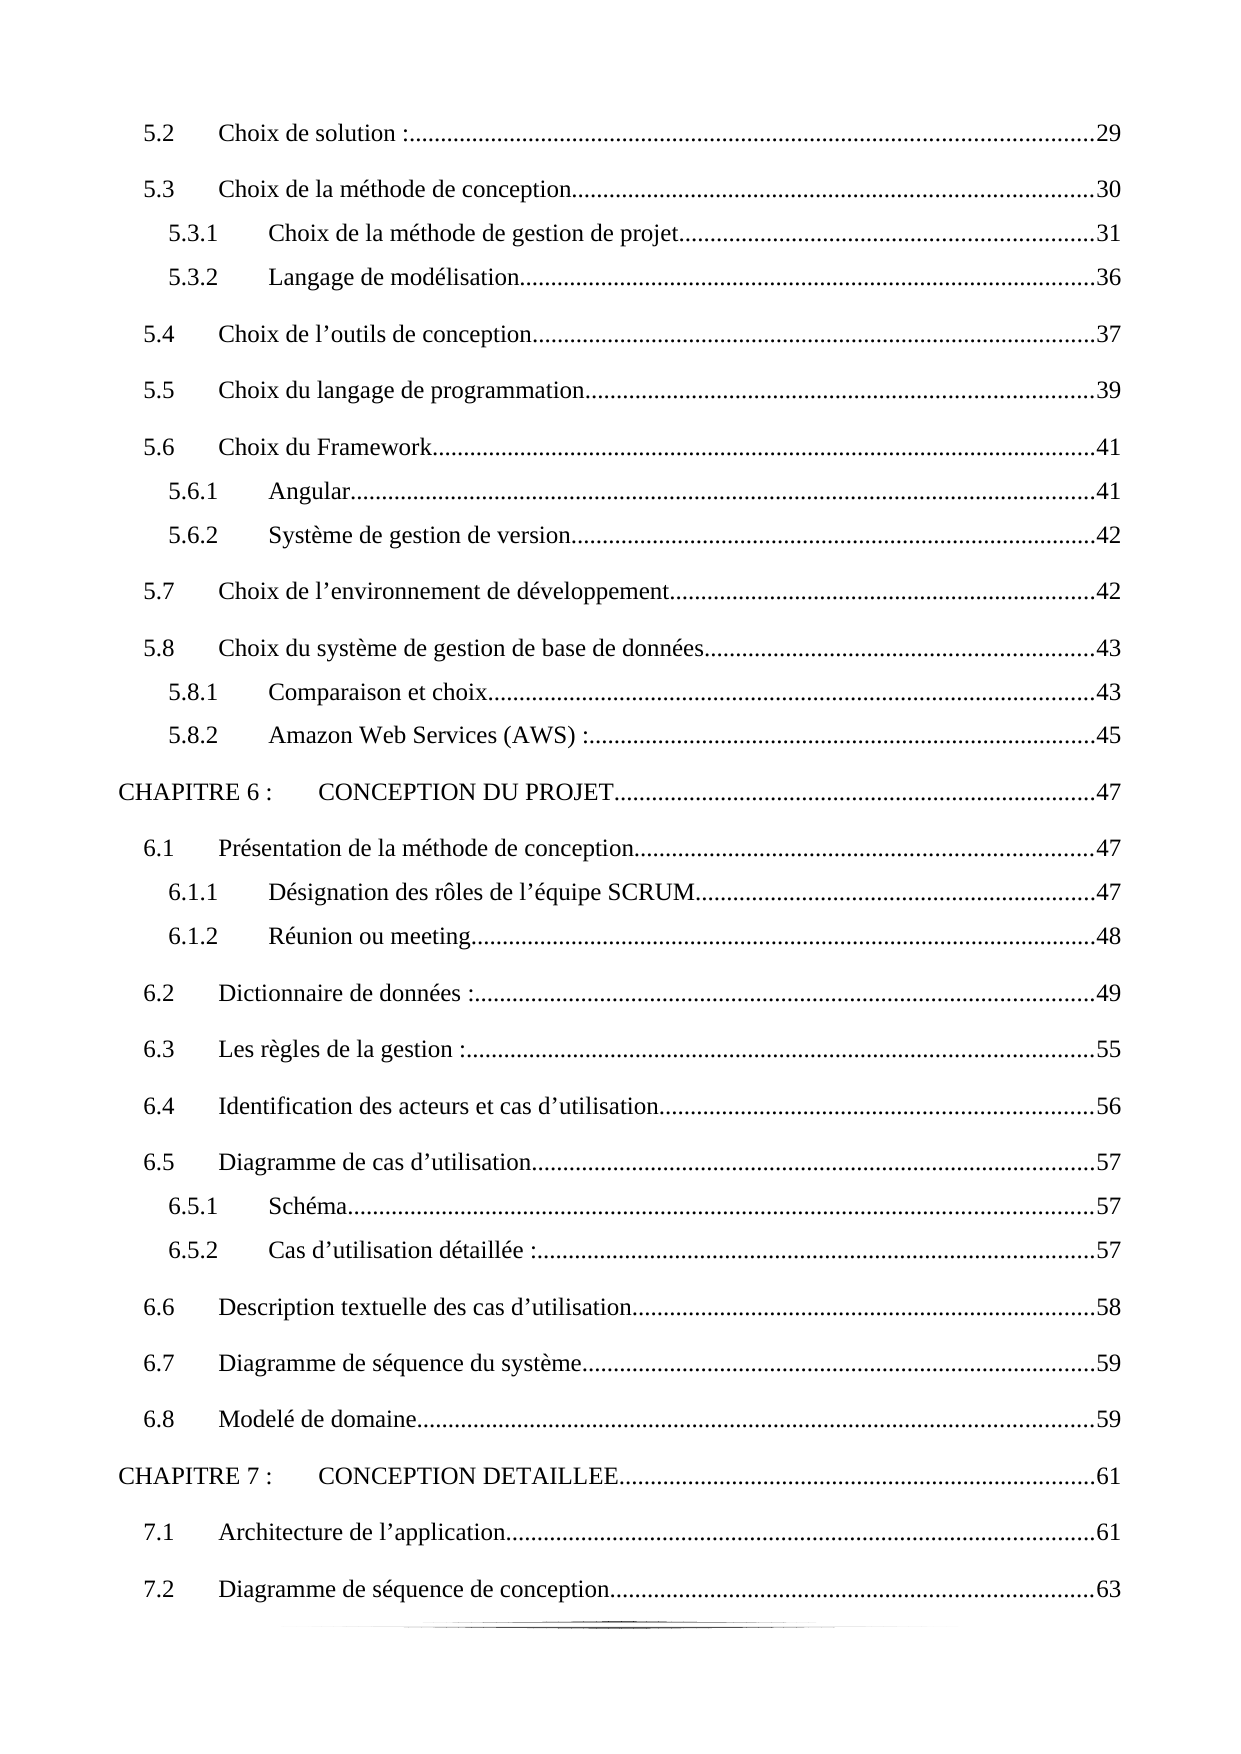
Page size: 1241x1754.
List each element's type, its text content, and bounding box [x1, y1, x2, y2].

text 7.1 Architecture de l’application 61 [143, 1517, 1122, 1546]
text 6.6 Description textuelle des cas d’utilisation 58 [143, 1292, 1122, 1320]
text 5.5 Choix du langage de programmation 39 [143, 375, 1122, 404]
text 6.2 Dictionnaire de données : 49 [143, 978, 1122, 1007]
text 6.1.1 Désignation des rôles de l’équipe SCRUM 47 [168, 877, 1122, 906]
text 5.3.2 Langage de modélisation 36 [168, 262, 1122, 291]
text 6.5 Diagramme de cas d’utilisation 57 [143, 1147, 1122, 1176]
picture [170, 1621, 1069, 1629]
text 6.1.2 Réunion ou meeting 48 [168, 921, 1122, 950]
text 6.1 Présentation de la méthode de conception 47 [143, 833, 1122, 862]
text 5.8 Choix du système de gestion de base de données 43 [143, 633, 1122, 661]
text 5.6.1 Angular 41 [168, 476, 1122, 504]
text 5.7 Choix de l’environnement de développement 42 [143, 576, 1122, 605]
text 5.3.1 Choix de la méthode de gestion de projet 31 [168, 218, 1122, 247]
text 5.2 Choix de solution : 29 [143, 118, 1122, 147]
text 5.8.2 Amazon Web Services (AWS) : 45 [168, 721, 1122, 749]
text 6.5.1 Schéma 57 [168, 1191, 1122, 1220]
text 6.4 Identification des acteurs et cas d’utilisation 56 [143, 1091, 1122, 1119]
text 5.6.2 Système de gestion de version 42 [168, 520, 1122, 548]
text 5.3 Choix de la méthode de conception 30 [143, 174, 1122, 203]
text 7.2 Diagramme de séquence de conception 63 [143, 1574, 1122, 1603]
text 5.8.1 Comparaison et choix 43 [168, 677, 1122, 705]
text CHAPITRE 7 : CONCEPTION DETAILLEE 61 [118, 1461, 1122, 1490]
text 6.5.2 Cas d’utilisation détaillée : 57 [168, 1235, 1122, 1264]
text 6.7 Diagramme de séquence du système 59 [143, 1348, 1122, 1377]
text 6.8 Modelé de domaine 59 [143, 1404, 1122, 1433]
text 6.3 Les règles de la gestion : 55 [143, 1034, 1122, 1063]
text CHAPITRE 6 : CONCEPTION DU PROJET 47 [118, 777, 1122, 806]
text 5.6 Choix du Framework 41 [143, 432, 1122, 461]
text 5.4 Choix de l’outils de conception 37 [143, 319, 1122, 348]
